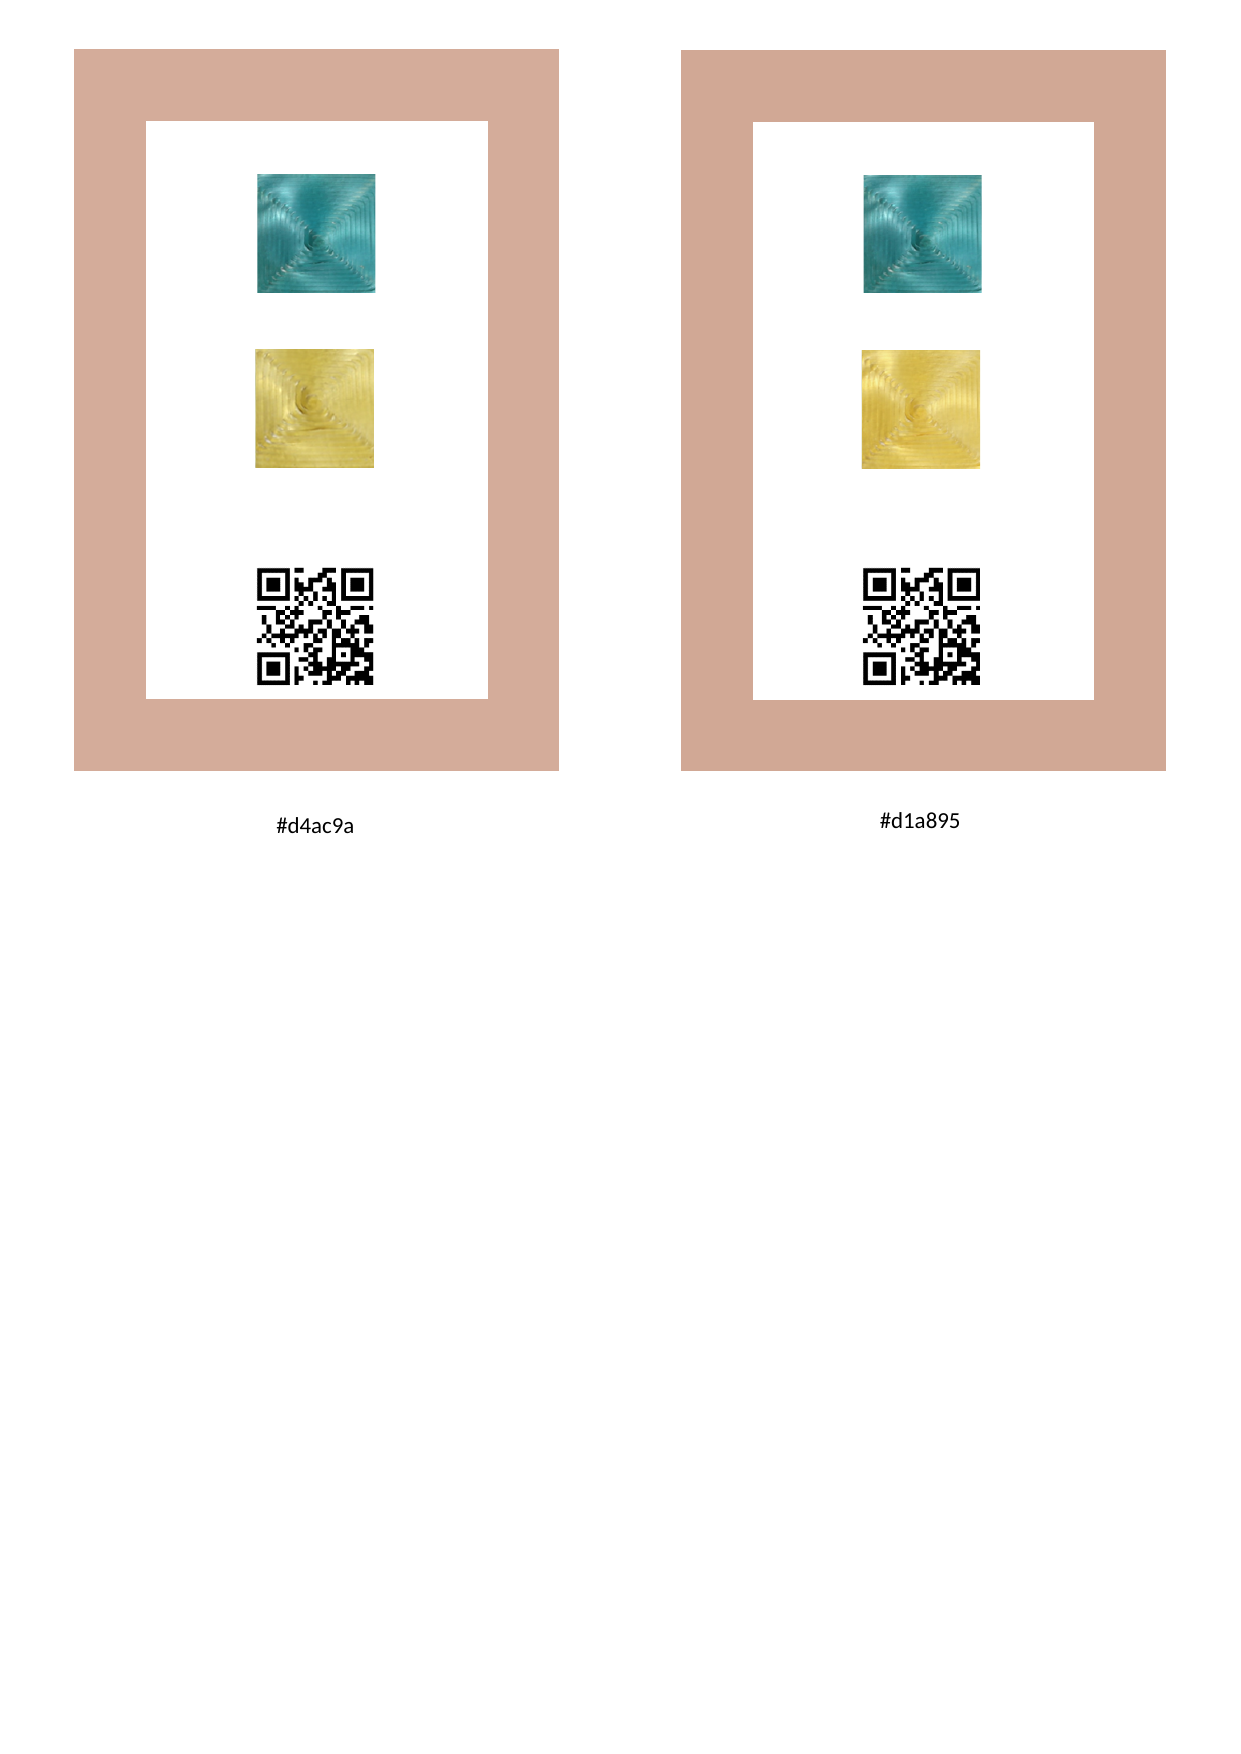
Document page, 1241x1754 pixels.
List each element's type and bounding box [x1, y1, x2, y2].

picture [861, 350, 981, 469]
picture [863, 175, 982, 293]
picture [257, 174, 376, 293]
picture [256, 567, 374, 686]
picture [255, 349, 374, 468]
picture [862, 567, 980, 686]
